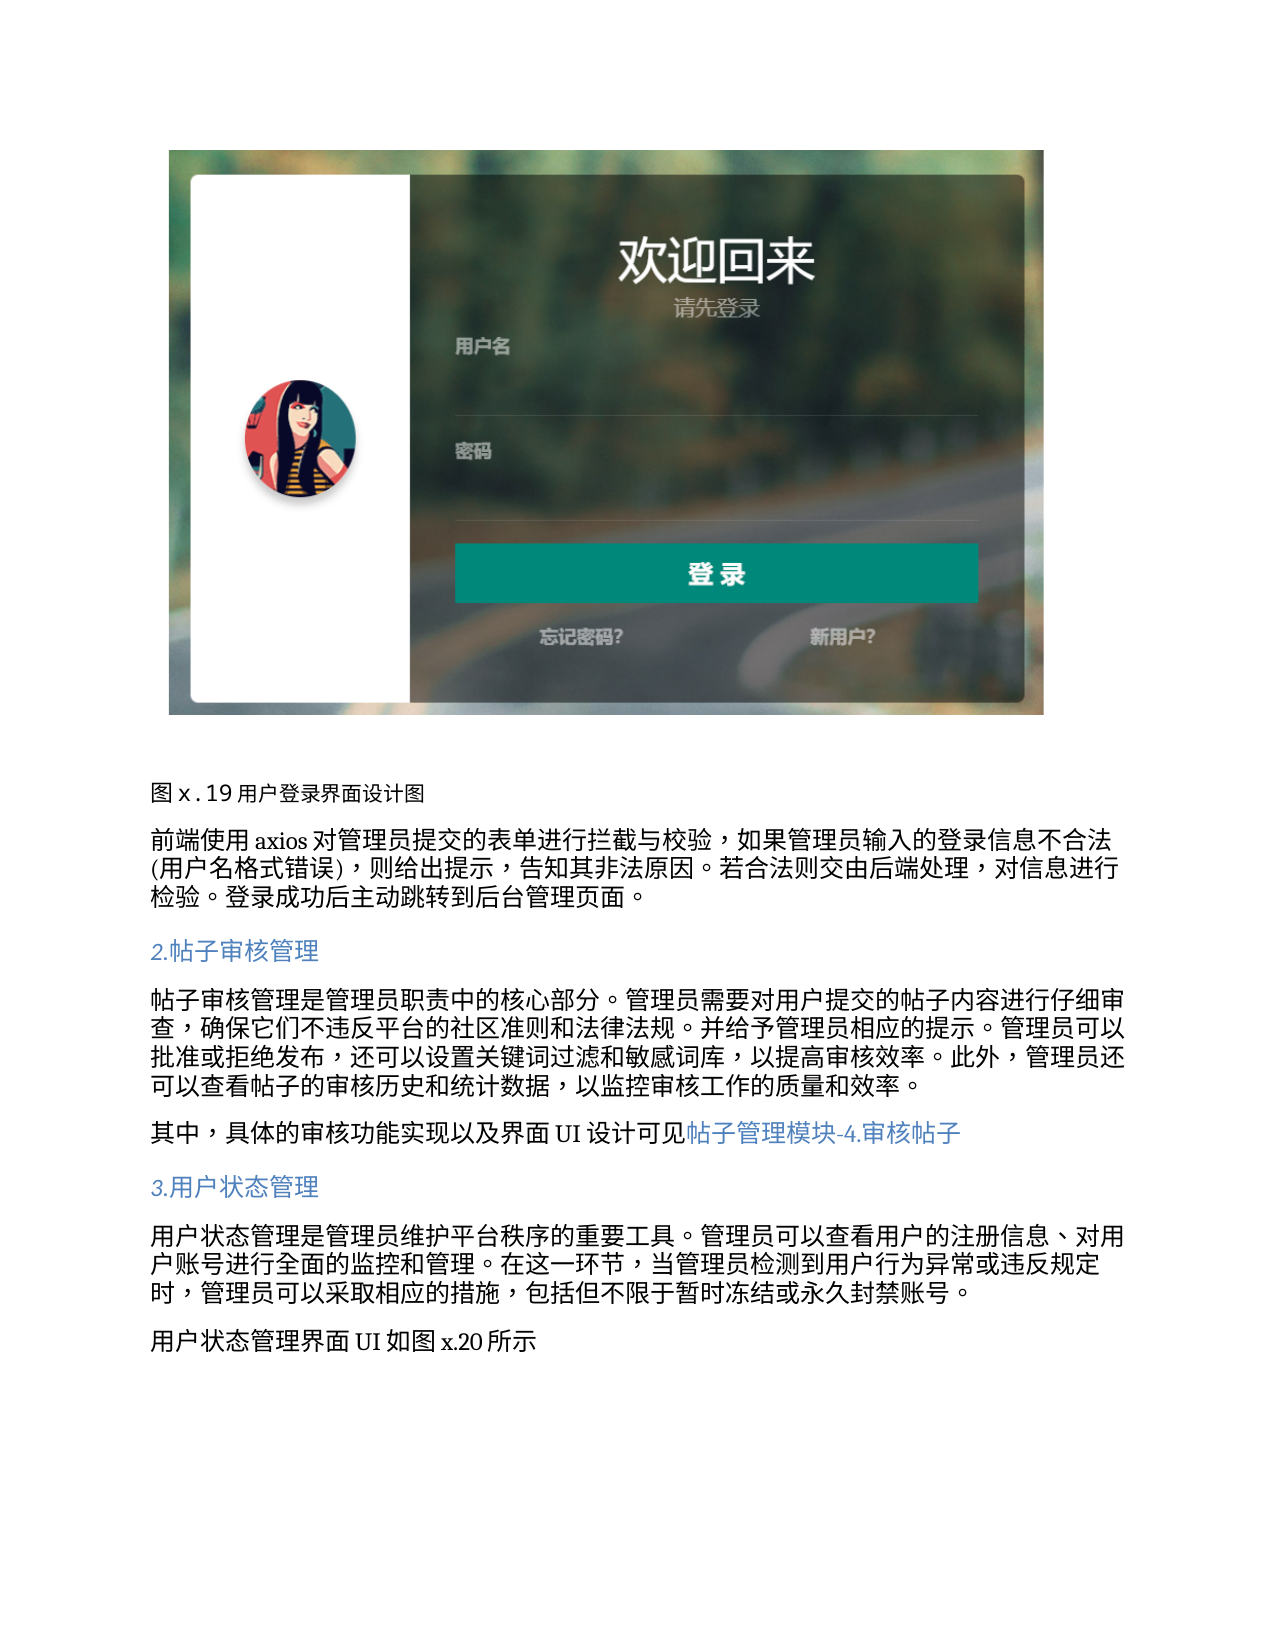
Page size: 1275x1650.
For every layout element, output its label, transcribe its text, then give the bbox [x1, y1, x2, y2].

text 用户状态管理界面UI如图x.20所示 [150, 1328, 1125, 1356]
text 前端使用axios对管理员提交的表单进行拦截与校验，如果管理员输入的登录信息不合法(用户名格式错误)，则给出提示，告知其非法原因。若合法则交由后端处理，对信息进行检验。登录成功后主动跳转到后台管理页面。 [150, 827, 1125, 913]
subtitle 3.用户状态管理 [150, 1170, 1125, 1204]
text 帖子审核管理是管理员职责中的核心部分。管理员需要对用户提交的帖子内容进行仔细审查，确保它们不违反平台的社区准则和法律法规。并给予管理员相应的提示。管理员可以批准或拒绝发布，还可以设置关键词过滤和敏感词库，以提高审核效率。此外，管理员还可以查看帖子的审核历史和统计数据，以监控审核工作的质量和效率。 [150, 987, 1125, 1102]
text 其中，具体的审核功能实现以及界面UI设计可见帖子管理模块-4.审核帖子 [150, 1120, 1125, 1149]
text 用户状态管理是管理员维护平台秩序的重要工具。管理员可以查看用户的注册信息、对用户账号进行全面的监控和管理。在这一环节，当管理员检测到用户行为异常或违反规定时，管理员可以采取相应的措施，包括但不限于暂时冻结或永久封禁账号。 [150, 1223, 1125, 1309]
picture [168, 150, 1044, 715]
text 图x.19 用户登录界面设计图 [150, 777, 1125, 808]
subtitle 2.帖子审核管理 [150, 934, 1125, 968]
